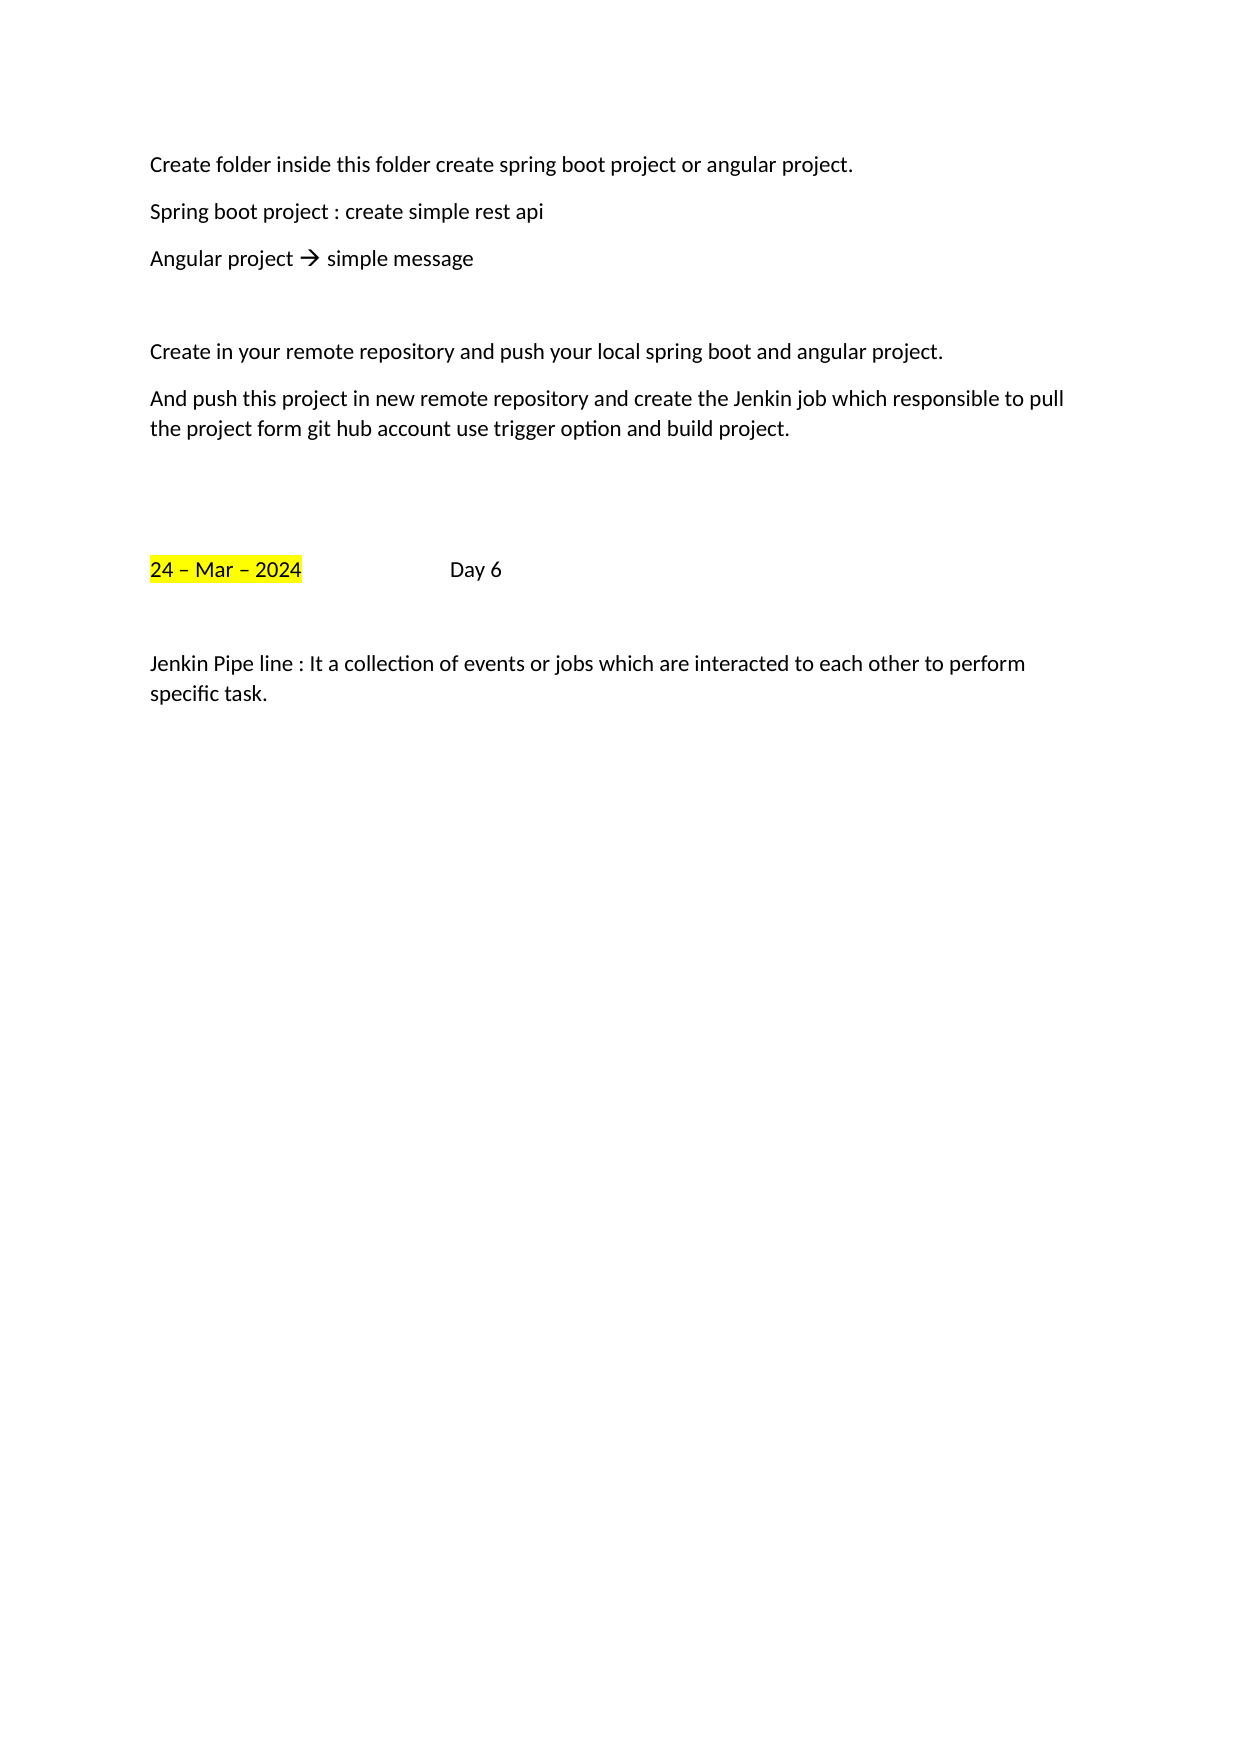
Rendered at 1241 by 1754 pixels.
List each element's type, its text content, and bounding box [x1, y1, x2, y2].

text Spring boot project : create simple rest api [150, 197, 1090, 225]
text Jenkin Pipe line : It a collection of events or jobs which are interacted to each other to perform specific task. [150, 649, 1090, 707]
text Angular project simple message [150, 244, 1090, 272]
text And push this project in new remote repository and create the Jenkin job which responsible to pull the project form git hub account use trigger option and build project. [150, 384, 1090, 443]
text Create in your remote repository and push your local spring boot and angular project. [150, 337, 1090, 366]
text Create folder inside this folder create spring boot project or angular project. [150, 150, 1090, 178]
text 24 – Mar – 2024 Day 6 [302, 555, 1090, 583]
